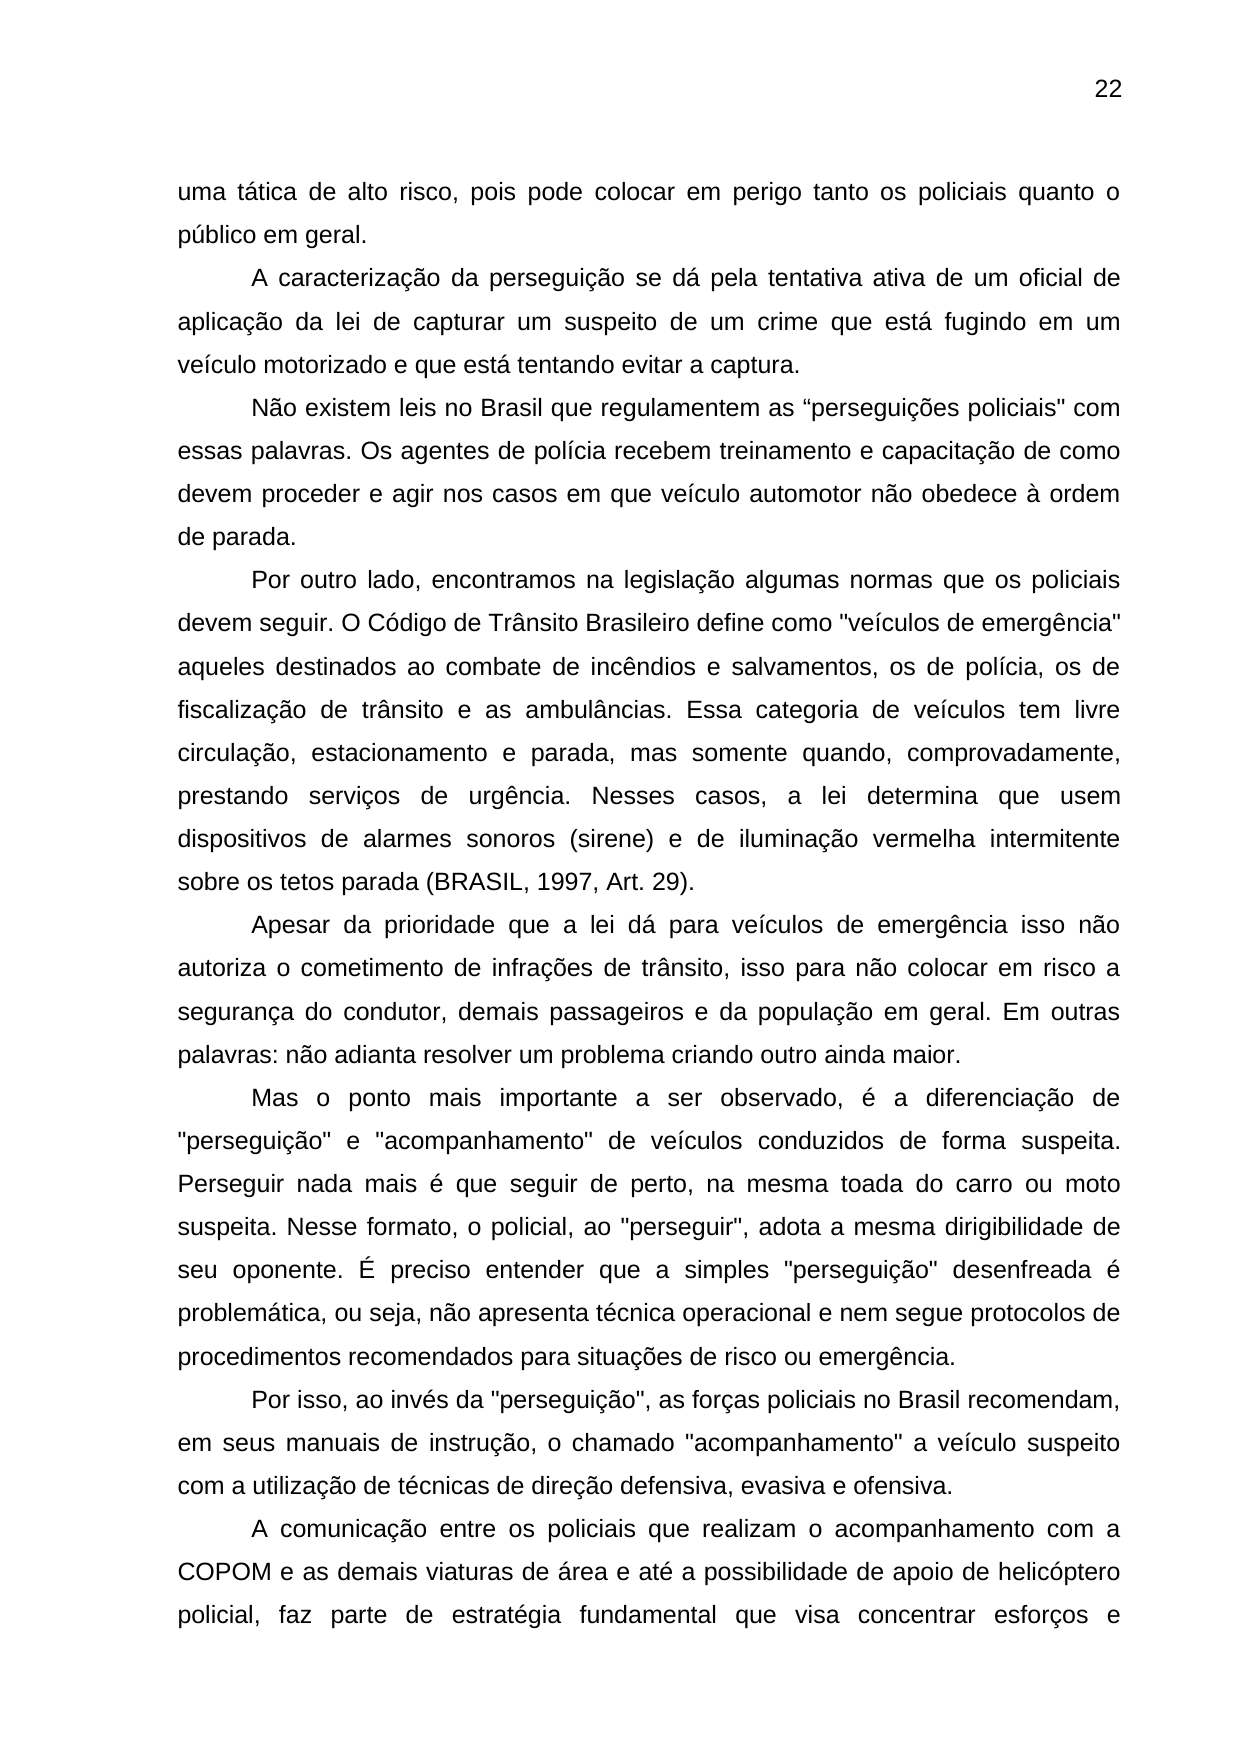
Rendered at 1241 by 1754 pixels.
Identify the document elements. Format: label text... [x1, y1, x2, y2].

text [177, 177, 1122, 249]
text Não existem leis no Brasil que regulamentem as “perseguições policiais" com essas palavras. Os agentes de polícia recebem treinamento e capacitação de como devem proceder e agir nos casos em que veículo automotor não obedece à ordem de parada. [177, 393, 1122, 551]
text Por outro lado, encontramos na legislação algumas normas que os policiais devem seguir. O Código de Trânsito Brasileiro define como "veículos de emergência" aqueles destinados ao combate de incêndios e salvamentos, os de polícia, os de fiscalização de trânsito e as ambulâncias. Essa categoria de veículos tem livre circulação, estacionamento e parada, mas somente quando, comprovadamente, prestando serviços de urgência. Nesses casos, a lei determina que usem dispositivos de alarmes sonoros (sirene) e de iluminação vermelha intermitente sobre os tetos parada (BRASIL, 1997, Art. 29). [177, 565, 1122, 896]
text Mas o ponto mais importante a ser observado, é a diferenciação de "perseguição" e "acompanhamento" de veículos conduzidos de forma suspeita. Perseguir nada mais é que seguir de perto, na mesma toada do carro ou moto suspeita. Nesse formato, o policial, ao "perseguir", adota a mesma dirigibilidade de seu oponente. É preciso entender que a simples "perseguição" desenfreada é problemática, ou seja, não apresenta técnica operacional e nem segue protocolos de procedimentos recomendados para situações de risco ou emergência. [177, 1083, 1122, 1370]
text Por isso, ao invés da "perseguição", as forças policiais no Brasil recomendam, em seus manuais de instrução, o chamado "acompanhamento" a veículo suspeito com a utilização de técnicas de direção defensiva, evasiva e ofensiva. [177, 1385, 1122, 1500]
text A caracterização da perseguição se dá pela tentativa ativa de um oficial de aplicação da lei de capturar um suspeito de um crime que está fugindo em um veículo motorizado e que está tentando evitar a captura. [177, 263, 1122, 378]
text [177, 1514, 1122, 1629]
text Apesar da prioridade que a lei dá para veículos de emergência isso não autoriza o cometimento de infrações de trânsito, isso para não colocar em risco a segurança do condutor, demais passageiros e da população em geral. Em outras palavras: não adianta resolver um problema criando outro ainda maior. [177, 910, 1122, 1068]
